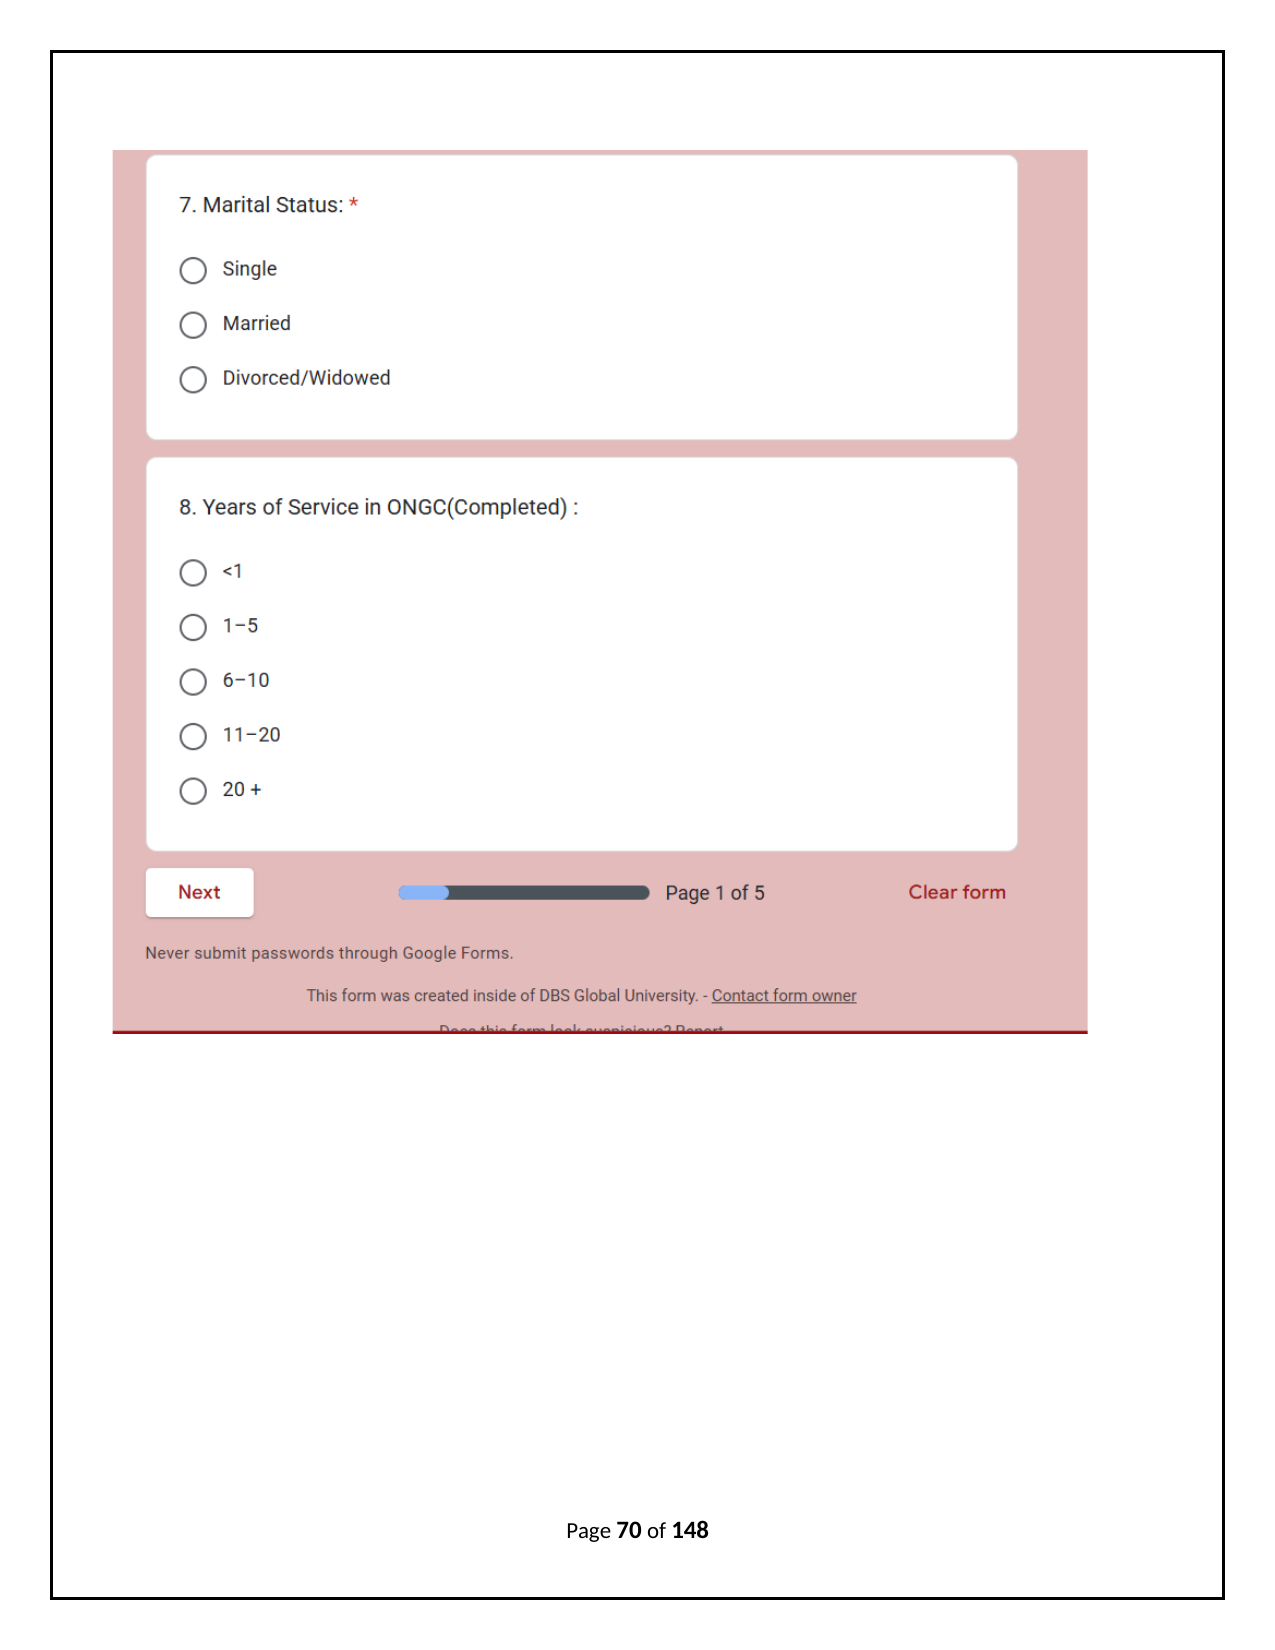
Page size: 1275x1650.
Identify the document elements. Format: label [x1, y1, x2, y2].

picture [112, 150, 1088, 1034]
